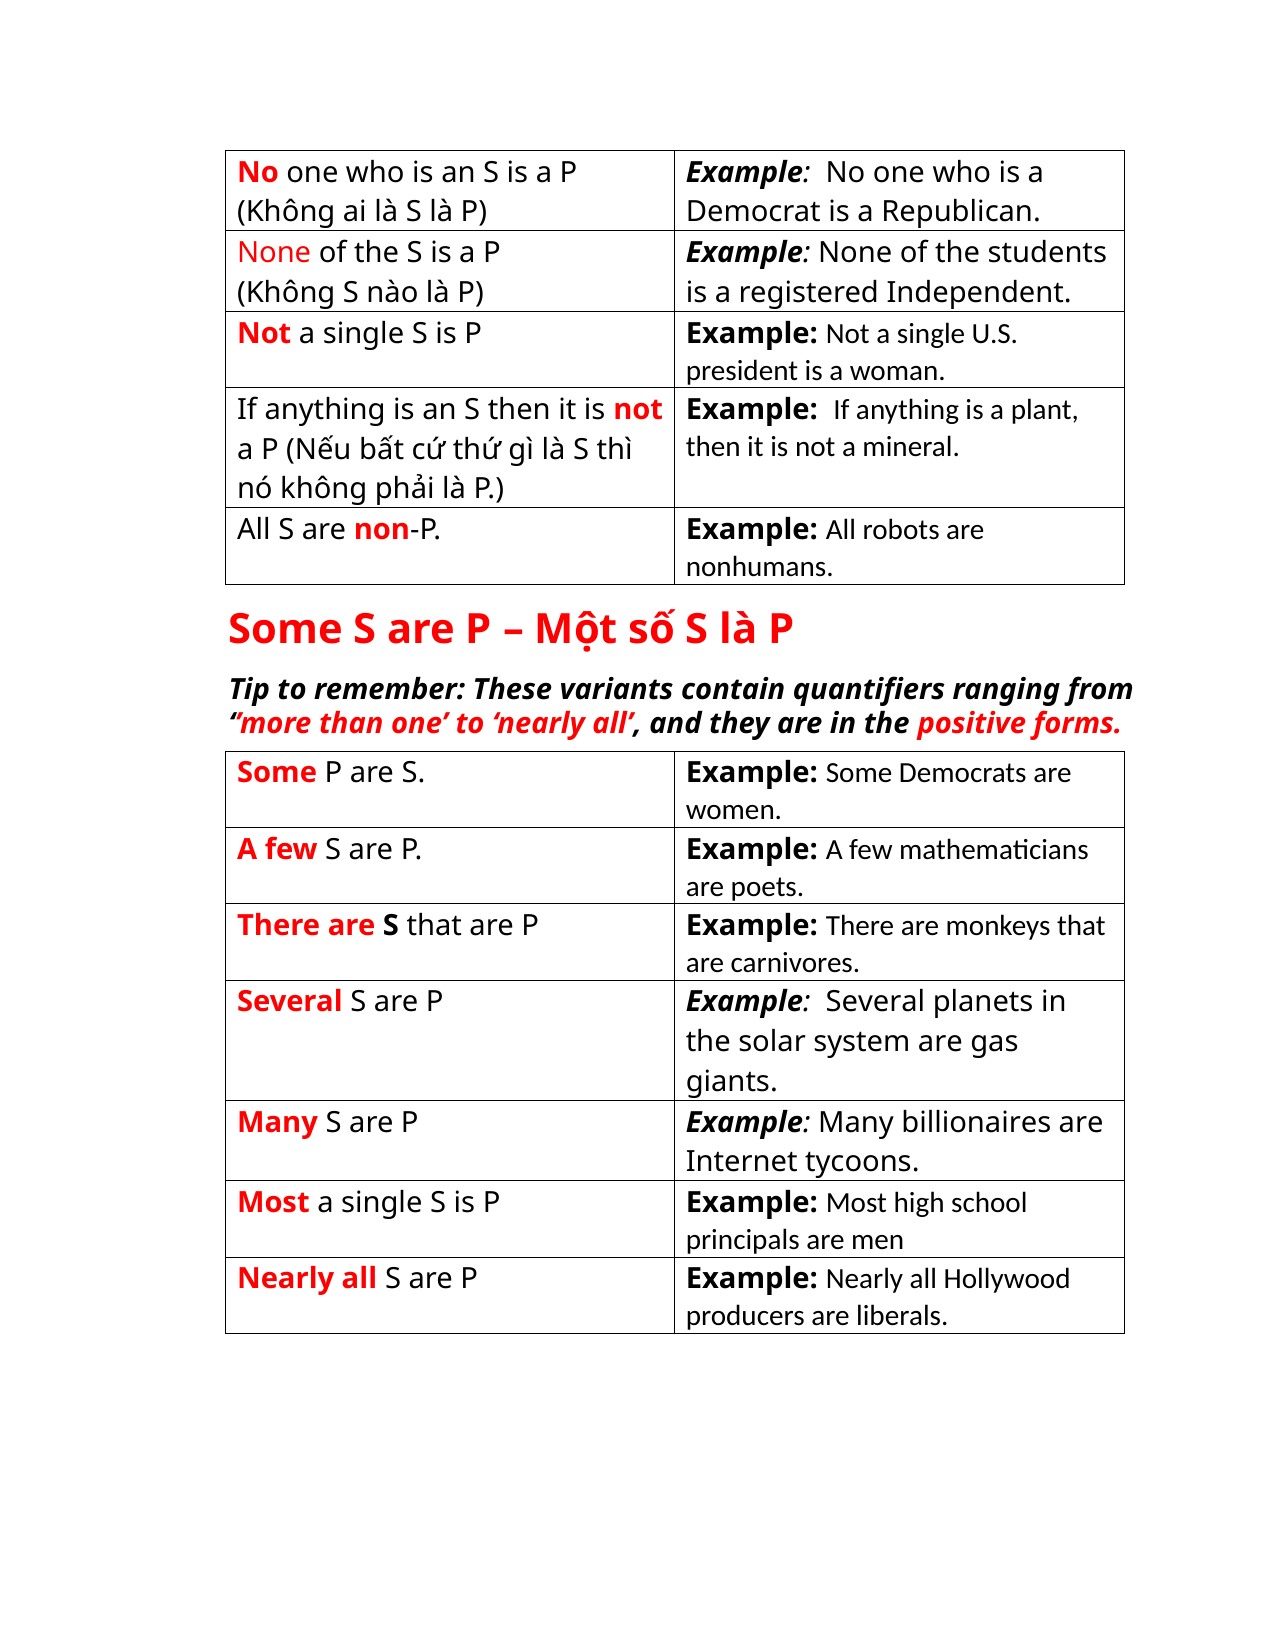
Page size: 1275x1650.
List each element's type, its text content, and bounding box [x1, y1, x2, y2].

table_cell Example: All robots are nonhumans. [675, 508, 1124, 584]
table_cell There are S that are P [226, 904, 674, 980]
table_cell Example: A few mathematicians are poets. [675, 828, 1124, 903]
table_cell No one who is an S is a P (Không ai là S là P) [226, 151, 674, 230]
table_cell Not a single S is P [226, 312, 674, 387]
table_cell Example: Many billionaires are Internet tycoons. [675, 1101, 1124, 1180]
table_cell Example: There are monkeys that are carnivores. [675, 904, 1124, 980]
table_cell Example: Most high school principals are men [675, 1181, 1124, 1257]
table_cell Example: Nearly all Hollywood producers are liberals. [675, 1258, 1124, 1333]
table_cell Example: Not a single U.S. president is a woman. [675, 312, 1124, 387]
table_cell Nearly all S are P [226, 1258, 674, 1333]
table_cell Example: No one who is a Democrat is a Republican. [675, 151, 1124, 230]
table_cell A few S are P. [226, 828, 674, 903]
table_cell Example: Several planets in the solar system are gas giants. [675, 981, 1124, 1100]
table_cell Several S are P [226, 981, 674, 1100]
table_cell All S are non-P. [226, 508, 674, 584]
table_cell None of the S is a P (Không S nào là P) [226, 231, 674, 311]
table_header Example: Some Democrats are women. [675, 752, 1124, 827]
table_cell Example: If anything is a plant, then it is not a mineral. [675, 388, 1124, 507]
table_cell Most a single S is P [226, 1181, 674, 1257]
table_header Some P are S. [226, 752, 674, 827]
table_cell Many S are P [226, 1101, 674, 1180]
table_cell Example: None of the students is a registered Independent. [675, 231, 1124, 311]
table_cell If anything is an S then it is not a P (Nếu bất cứ thứ gì là S thì nó không phải là P.) [226, 388, 674, 507]
